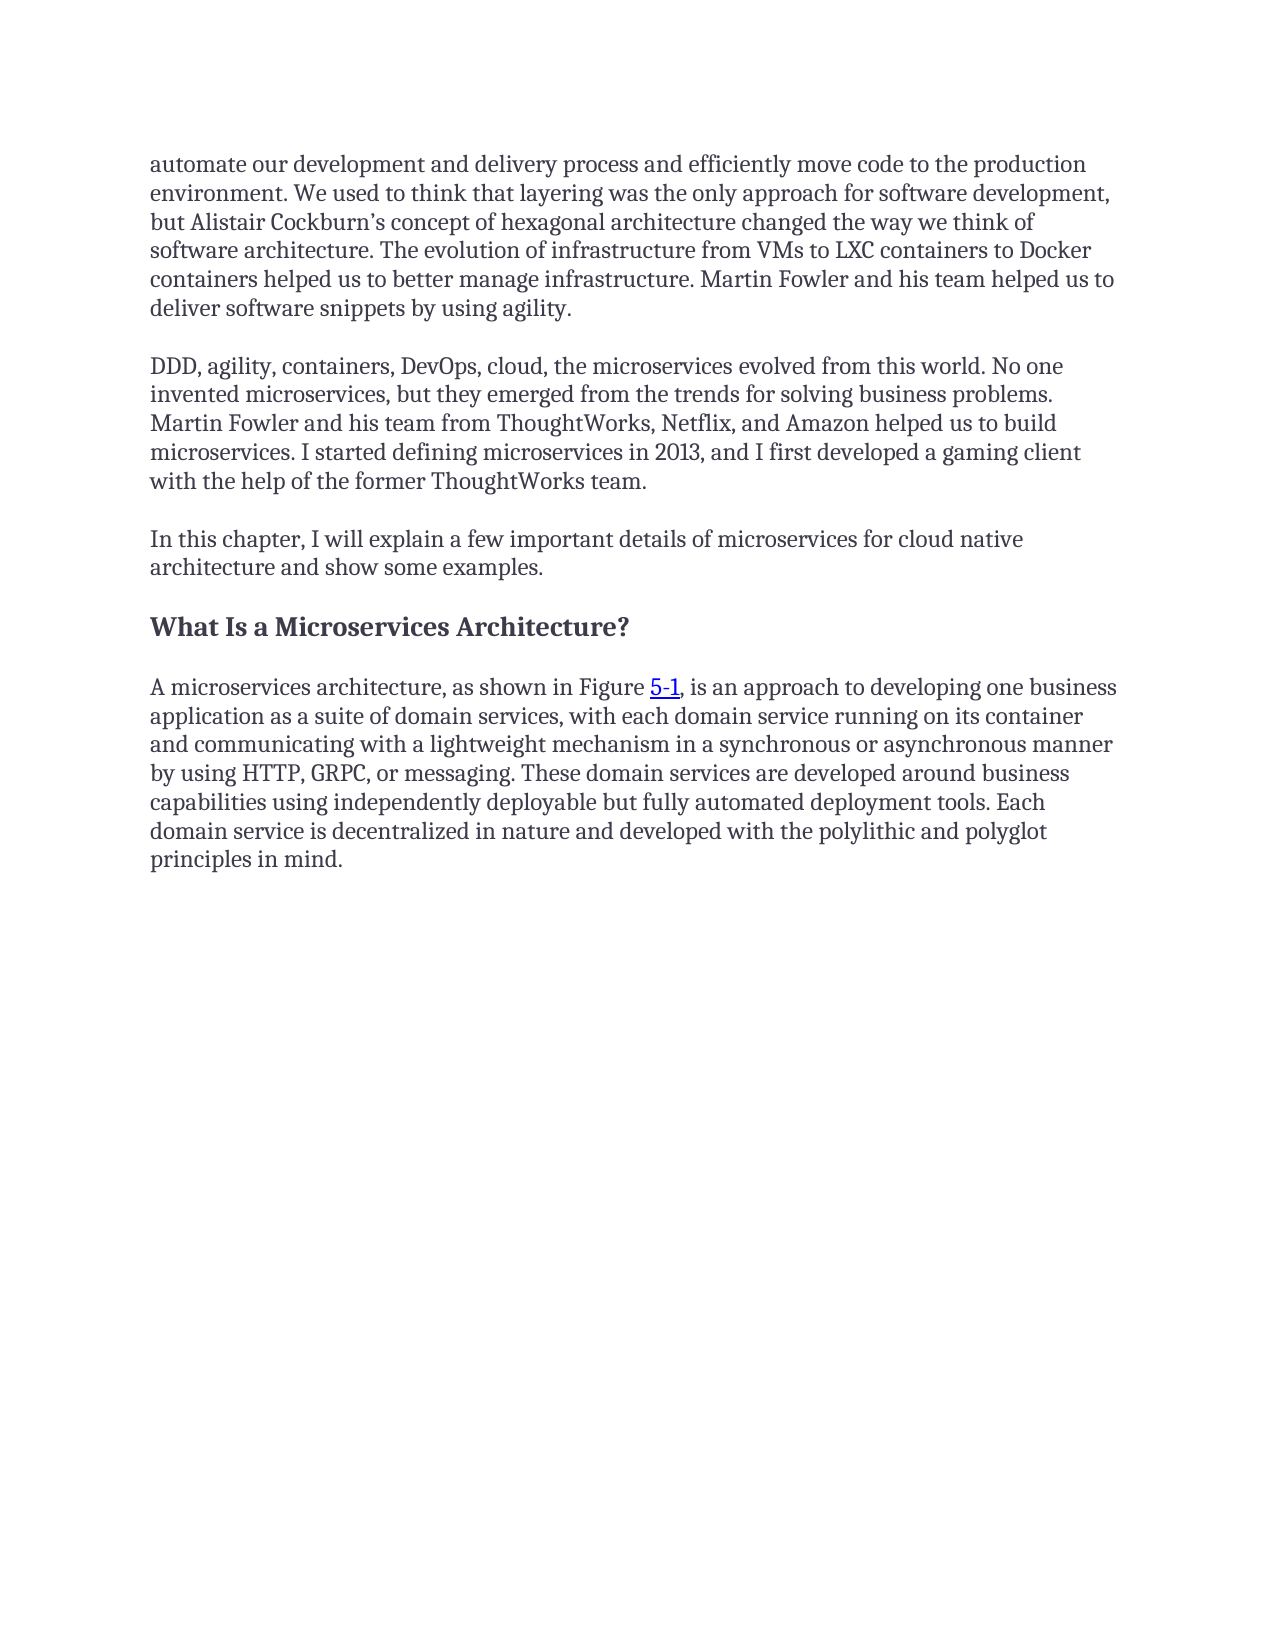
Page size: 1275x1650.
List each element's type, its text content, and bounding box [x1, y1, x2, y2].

text DDD, agility, containers, DevOps, cloud, the microservices evolved from this world. No one invented microservices, but they emerged from the trends for solving business problems. Martin Fowler and his team from ThoughtWorks, Netflix, and Amazon helped us to build microservices. I started defining microservices in 2013, and I first developed a gaming client with the help of the former ThoughtWorks team. [150, 352, 1125, 495]
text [150, 150, 1125, 322]
text A microservices architecture, as shown in Figure 5-1, is an approach to developing one business application as a suite of domain services, with each domain service running on its container and communicating with a lightweight mechanism in a synchronous or asynchronous manner by using HTTP, GRPC, or messaging. These domain services are developed around business capabilities using independently deployable but fully automated deployment tools. Each domain service is decentralized in nature and developed with the polylithic and polyglot principles in mind. [150, 673, 1125, 874]
text In this chapter, I will explain a few important details of microservices for cloud native architecture and show some examples. [150, 524, 1125, 582]
text What Is a Microservices Architecture? [150, 611, 1125, 644]
